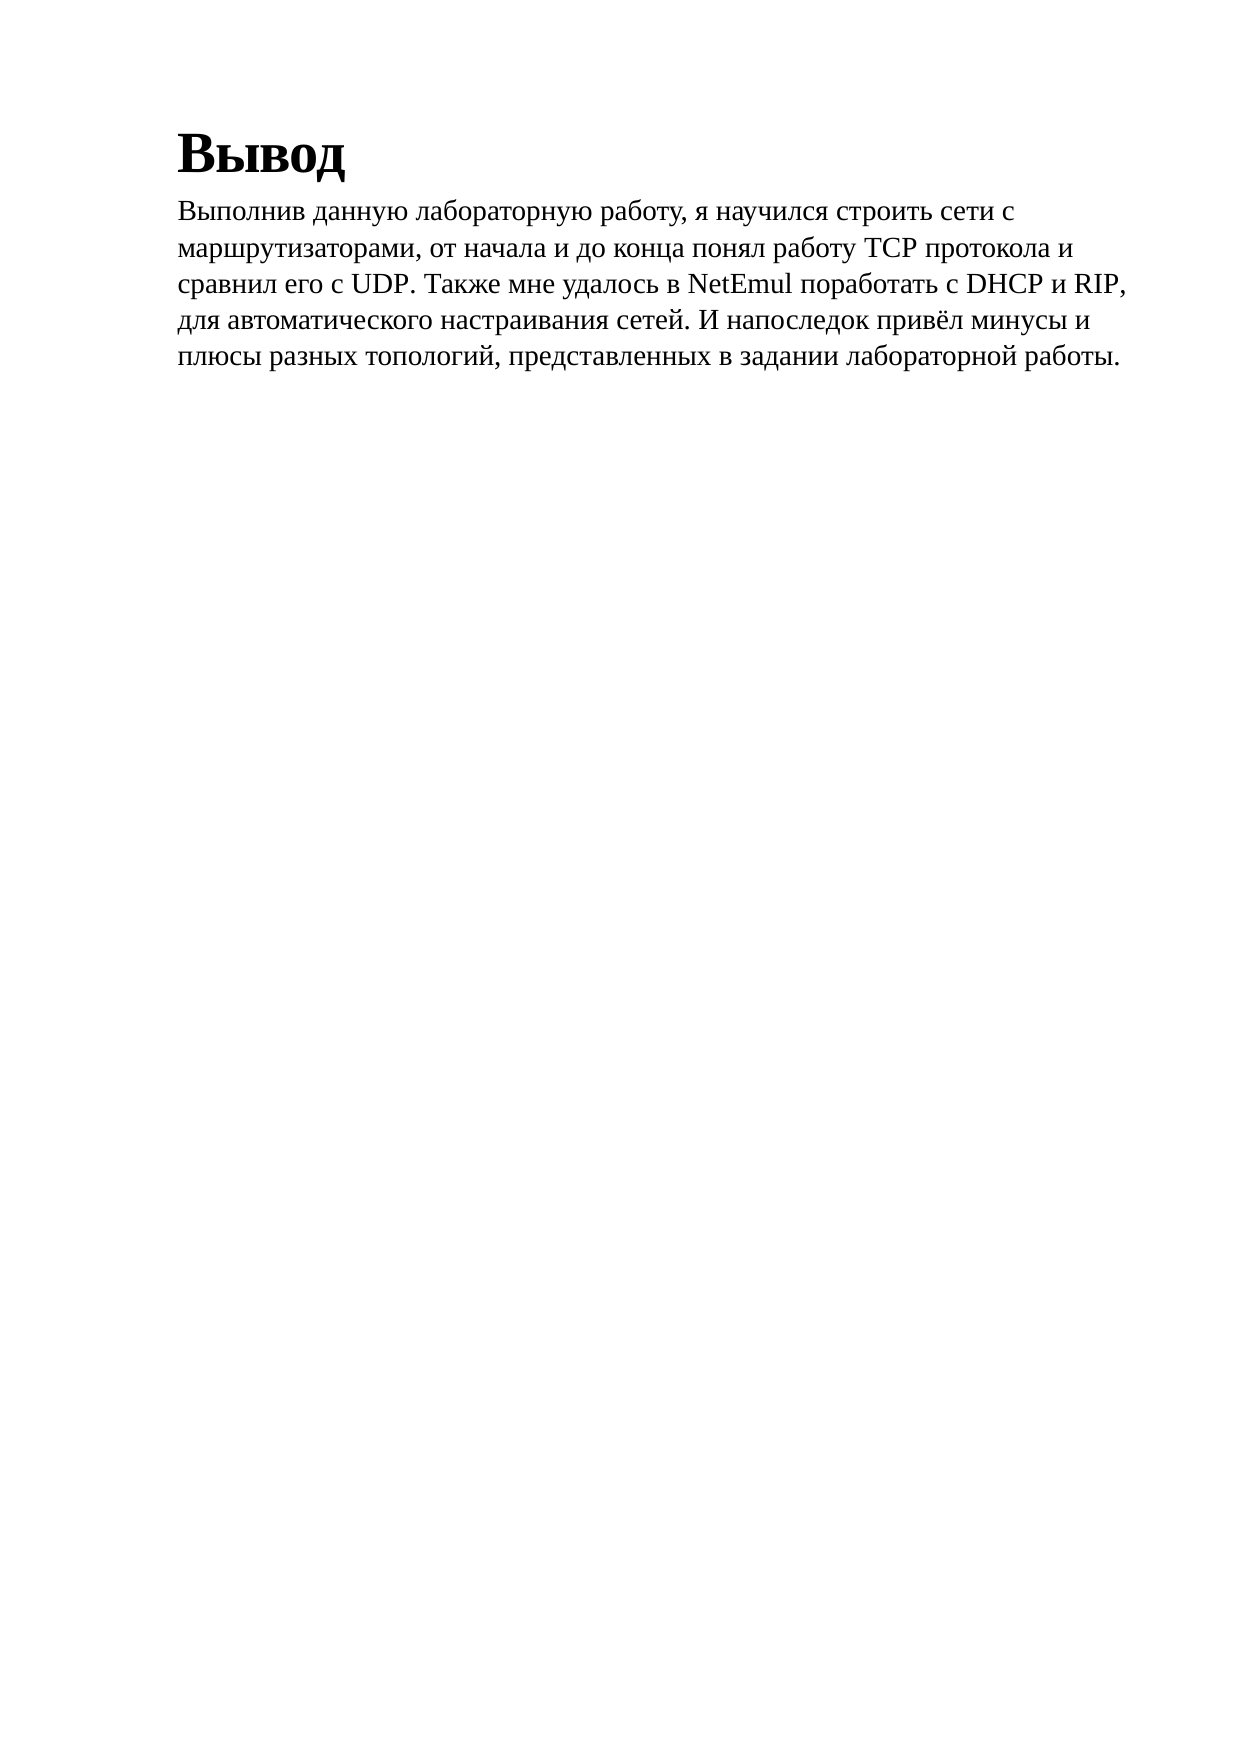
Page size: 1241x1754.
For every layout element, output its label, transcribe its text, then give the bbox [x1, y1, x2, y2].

title Вывод [177, 118, 1152, 185]
text Выполнив данную лабораторную работу, я научился строить сети с маршрутизаторами, от начала и до конца понял работу TCP протокола и сравнил его с UDP. Также мне удалось в NetEmul поработать с DHCP и RIP, для автоматического настраивания сетей. И напоследок привёл минусы и плюсы разных топологий, представленных в задании лабораторной работы. [177, 193, 1152, 372]
